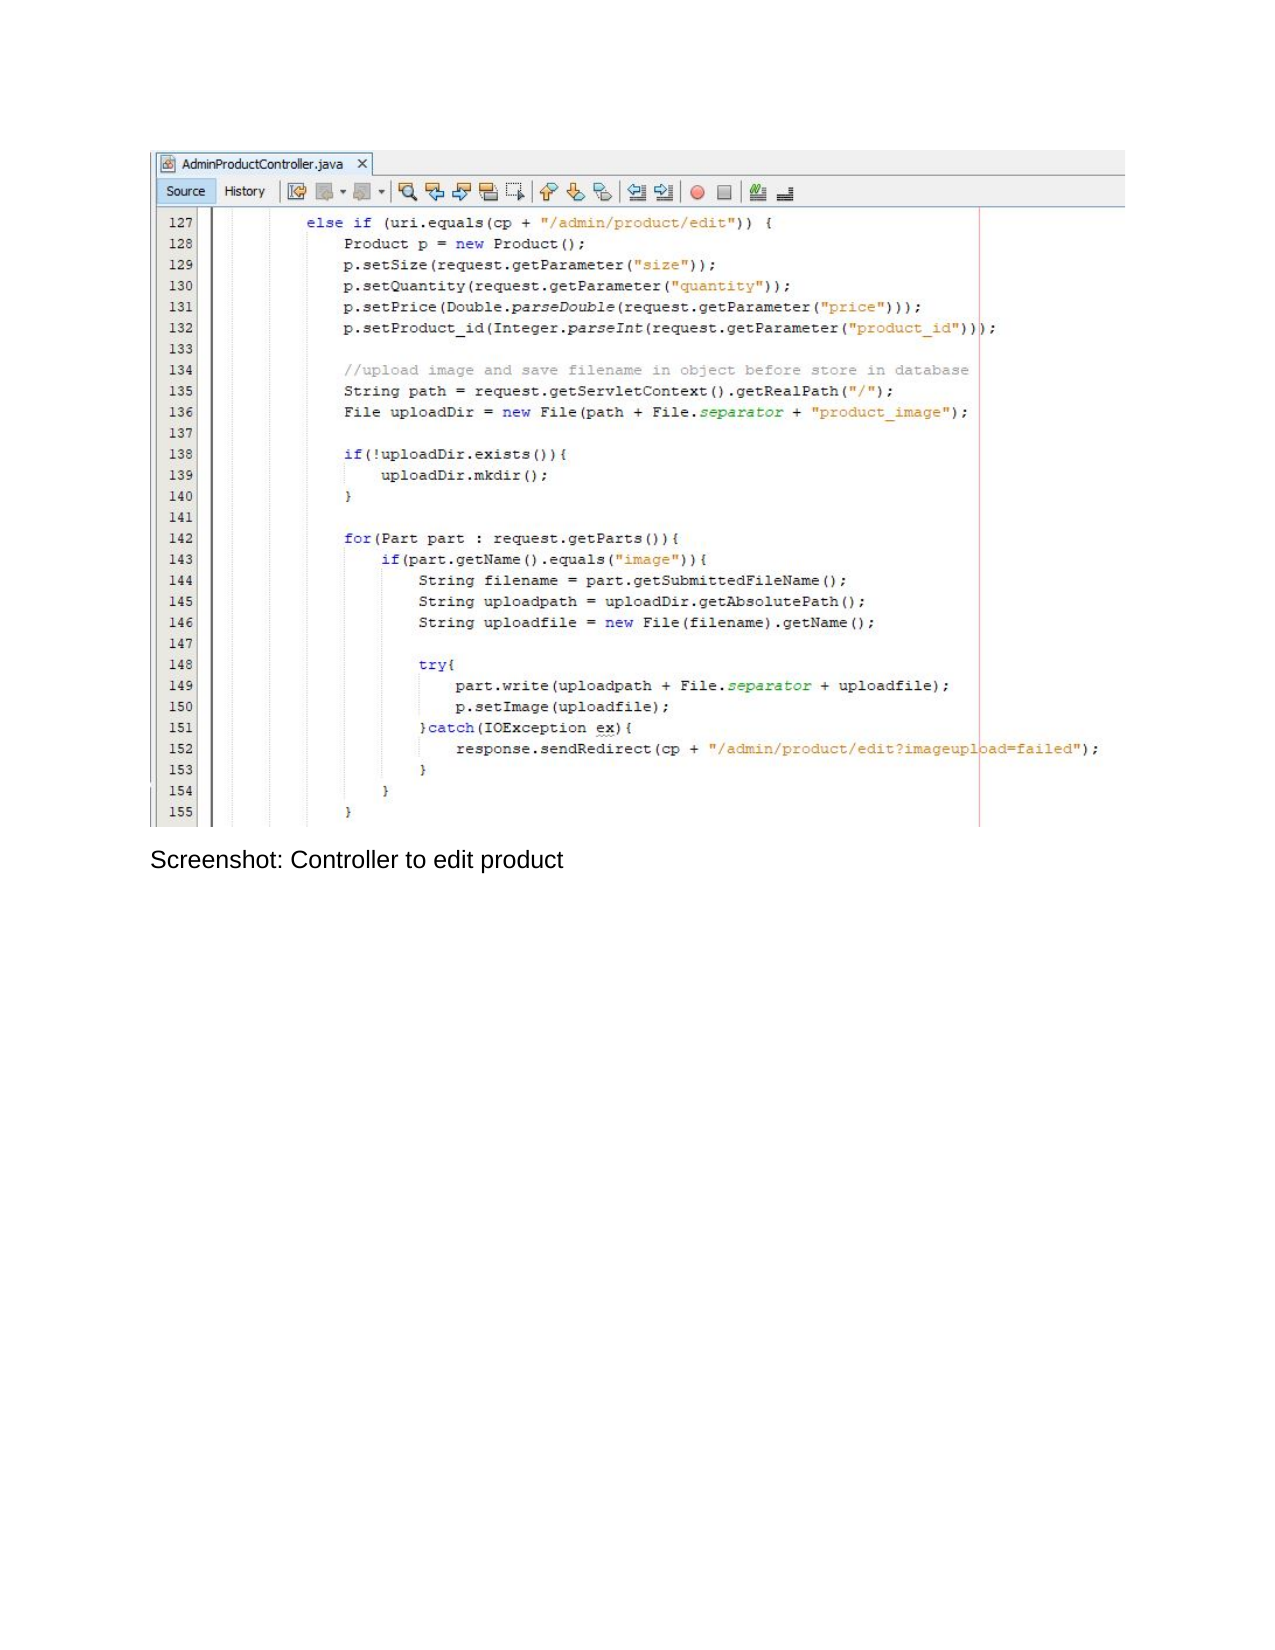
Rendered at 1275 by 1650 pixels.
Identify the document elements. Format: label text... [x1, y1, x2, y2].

picture [150, 150, 1125, 827]
text Screenshot: Controller to edit product [150, 845, 1125, 874]
